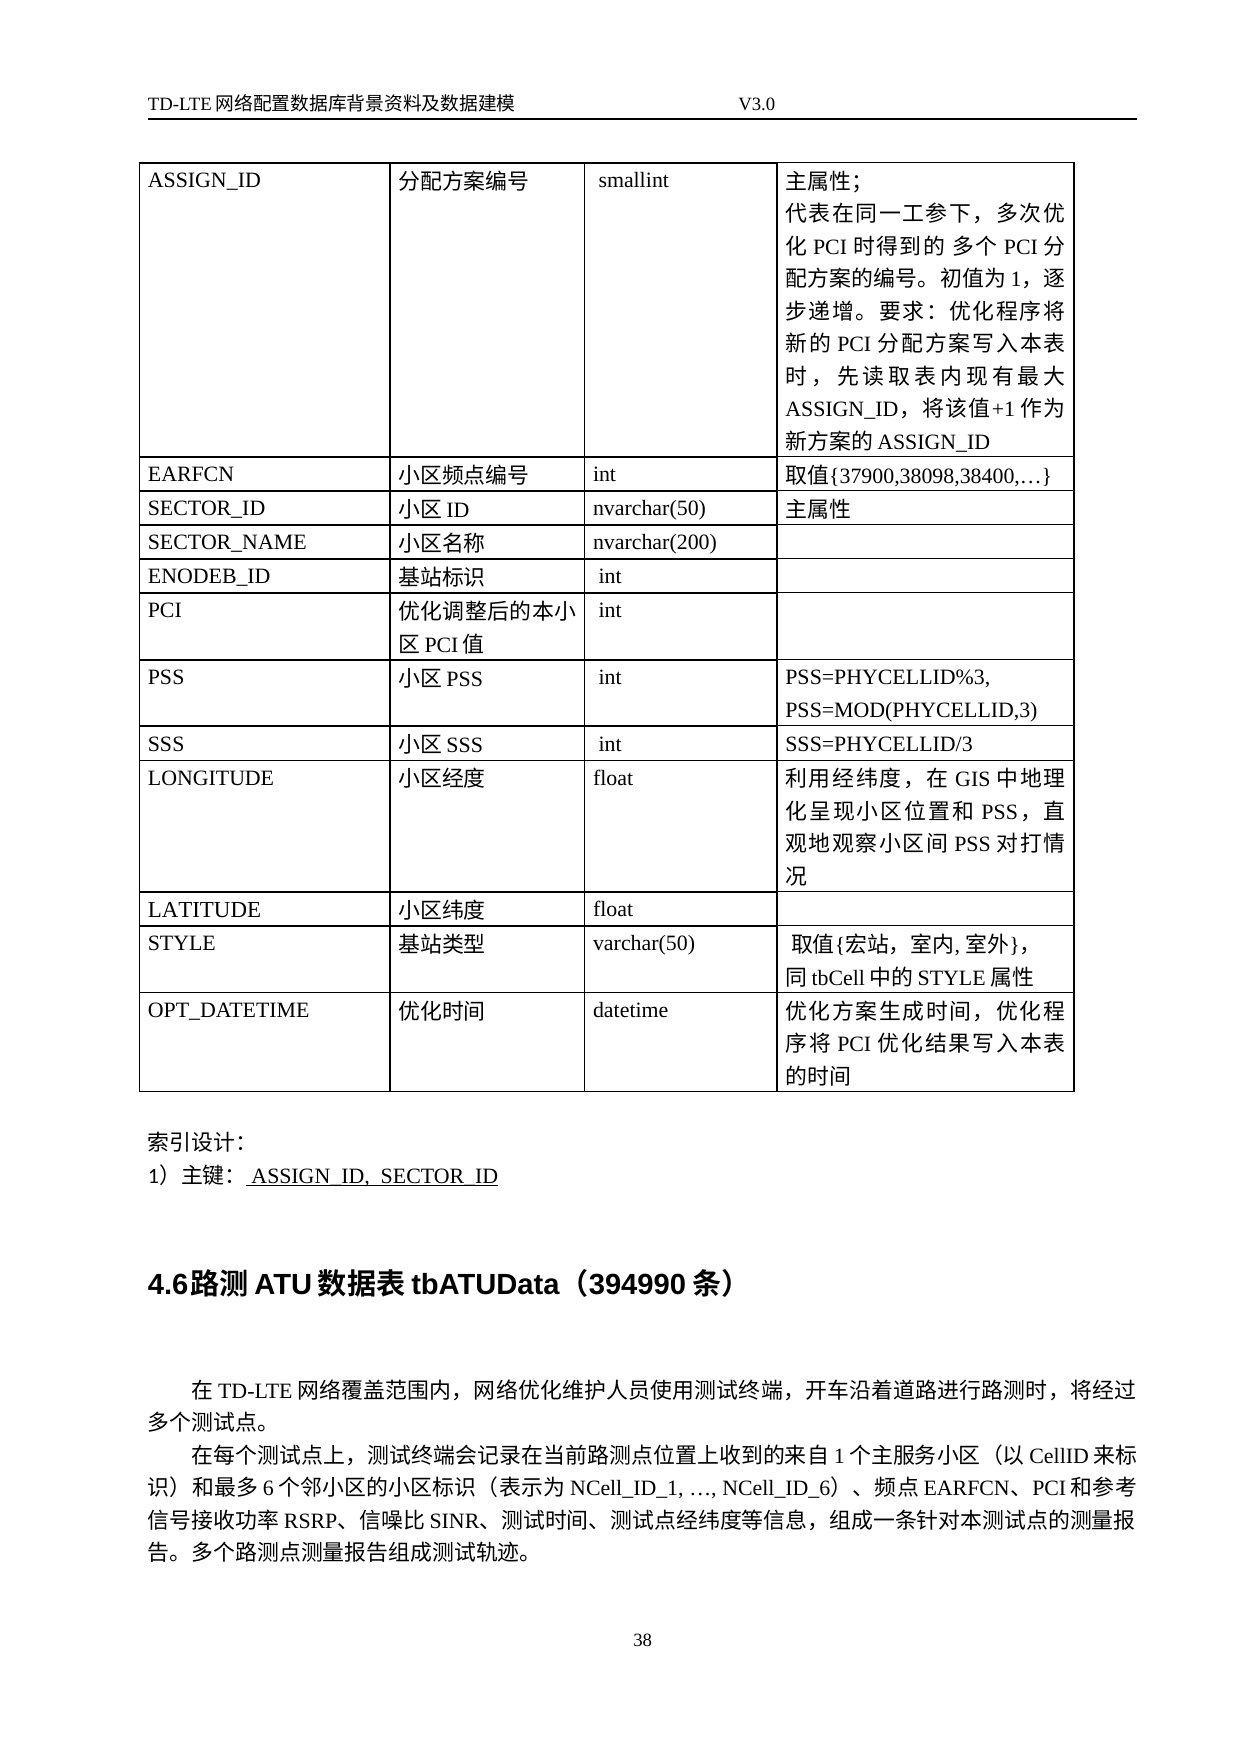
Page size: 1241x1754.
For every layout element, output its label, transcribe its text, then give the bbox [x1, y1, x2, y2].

table_cell 小区SSS [391, 727, 584, 759]
table_cell nvarchar(50) [585, 492, 776, 524]
table_cell 小区ID [391, 492, 584, 524]
table_cell EARFCN [140, 458, 389, 490]
table_cell int [585, 661, 776, 725]
table_cell ENODEB_ID [140, 560, 389, 592]
table_cell int [585, 594, 776, 659]
table_cell STYLE [140, 927, 389, 992]
table_cell int [585, 458, 776, 490]
table_cell 取值{宏站，室内, 室外}， 同tbCell中的STYLE属性 [778, 926, 1073, 992]
table_cell SSS=PHYCELLID/3 [778, 726, 1073, 759]
table_cell 分配方案编号 [391, 164, 584, 456]
table_cell 取值{37900,38098,38400,…} [778, 457, 1073, 490]
table_cell PCI [140, 594, 389, 659]
text 1）主键： ASSIGN_ID, SECTOR_ID [148, 1157, 1137, 1190]
table_cell LONGITUDE [140, 761, 389, 891]
text 在TD-LTE网络覆盖范围内，网络优化维护人员使用测试终端，开车沿着道路进行路测时，将经过多个测试点。 [148, 1372, 1137, 1437]
table_cell LATITUDE [140, 893, 389, 925]
table_cell float [585, 761, 776, 891]
table_cell 优化时间 [391, 993, 584, 1091]
table_cell 小区频点编号 [391, 458, 584, 490]
table_cell PSS=PHYCELLID%3, PSS=MOD(PHYCELLID,3) [778, 660, 1073, 725]
table_cell varchar(50) [585, 927, 776, 992]
table_cell nvarchar(200) [585, 526, 776, 558]
table_cell [778, 593, 1073, 659]
table_cell SECTOR_NAME [140, 526, 389, 558]
table_cell 小区PSS [391, 661, 584, 725]
text 索引设计： [148, 1125, 1137, 1157]
table_cell [778, 559, 1073, 592]
table_cell int [585, 727, 776, 759]
table_cell [778, 892, 1073, 925]
table_cell 基站标识 [391, 560, 584, 592]
table_cell smallint [585, 164, 776, 456]
table_cell [778, 525, 1073, 558]
table_cell OPT_DATETIME [140, 993, 389, 1091]
table_cell SSS [140, 727, 389, 759]
subtitle 路测ATU数据表tbATUData（394990条） [148, 1249, 1137, 1314]
table_cell ASSIGN_ID [140, 164, 389, 456]
table_cell 优化调整后的本小区PCI值 [391, 594, 584, 659]
table_cell 基站类型 [391, 927, 584, 992]
text 在每个测试点上，测试终端会记录在当前路测点位置上收到的来自1个主服务小区（以CellID来标识）和最多6个邻小区的小区标识（表示为NCell_ID_1, …, NCell_ID_6）、频点EARFCN、PCI和参考信号接收功率RSRP、信噪比SINR、测试时间、测试点经纬度等信息，组成一条针对本测试点的测量报告。多个路测点测量报告组成测试轨迹。 [148, 1437, 1137, 1567]
table_cell PSS [140, 661, 389, 725]
table_cell 主属性 [778, 491, 1073, 524]
table_cell SECTOR_ID [140, 492, 389, 524]
table_cell 小区经度 [391, 761, 584, 891]
table_cell int [585, 560, 776, 592]
table_cell 小区名称 [391, 526, 584, 558]
table_cell 主属性； 代表在同一工参下，多次优化PCI时得到的 多个PCI分配方案的编号。初值为1，逐步递增。要求：优化程序将新的PCI分配方案写入本表时，先读取表内现有最大ASSIGN_ID，将该值+1作为新方案的ASSIGN_ID [778, 163, 1073, 456]
table_cell 优化方案生成时间，优化程序将PCI优化结果写入本表的时间 [778, 993, 1073, 1091]
table_cell 小区纬度 [391, 893, 584, 925]
table_cell 利用经纬度，在GIS中地理化呈现小区位置和PSS，直观地观察小区间PSS对打情况 [778, 761, 1073, 891]
table_cell float [585, 893, 776, 925]
table_cell datetime [585, 993, 776, 1091]
